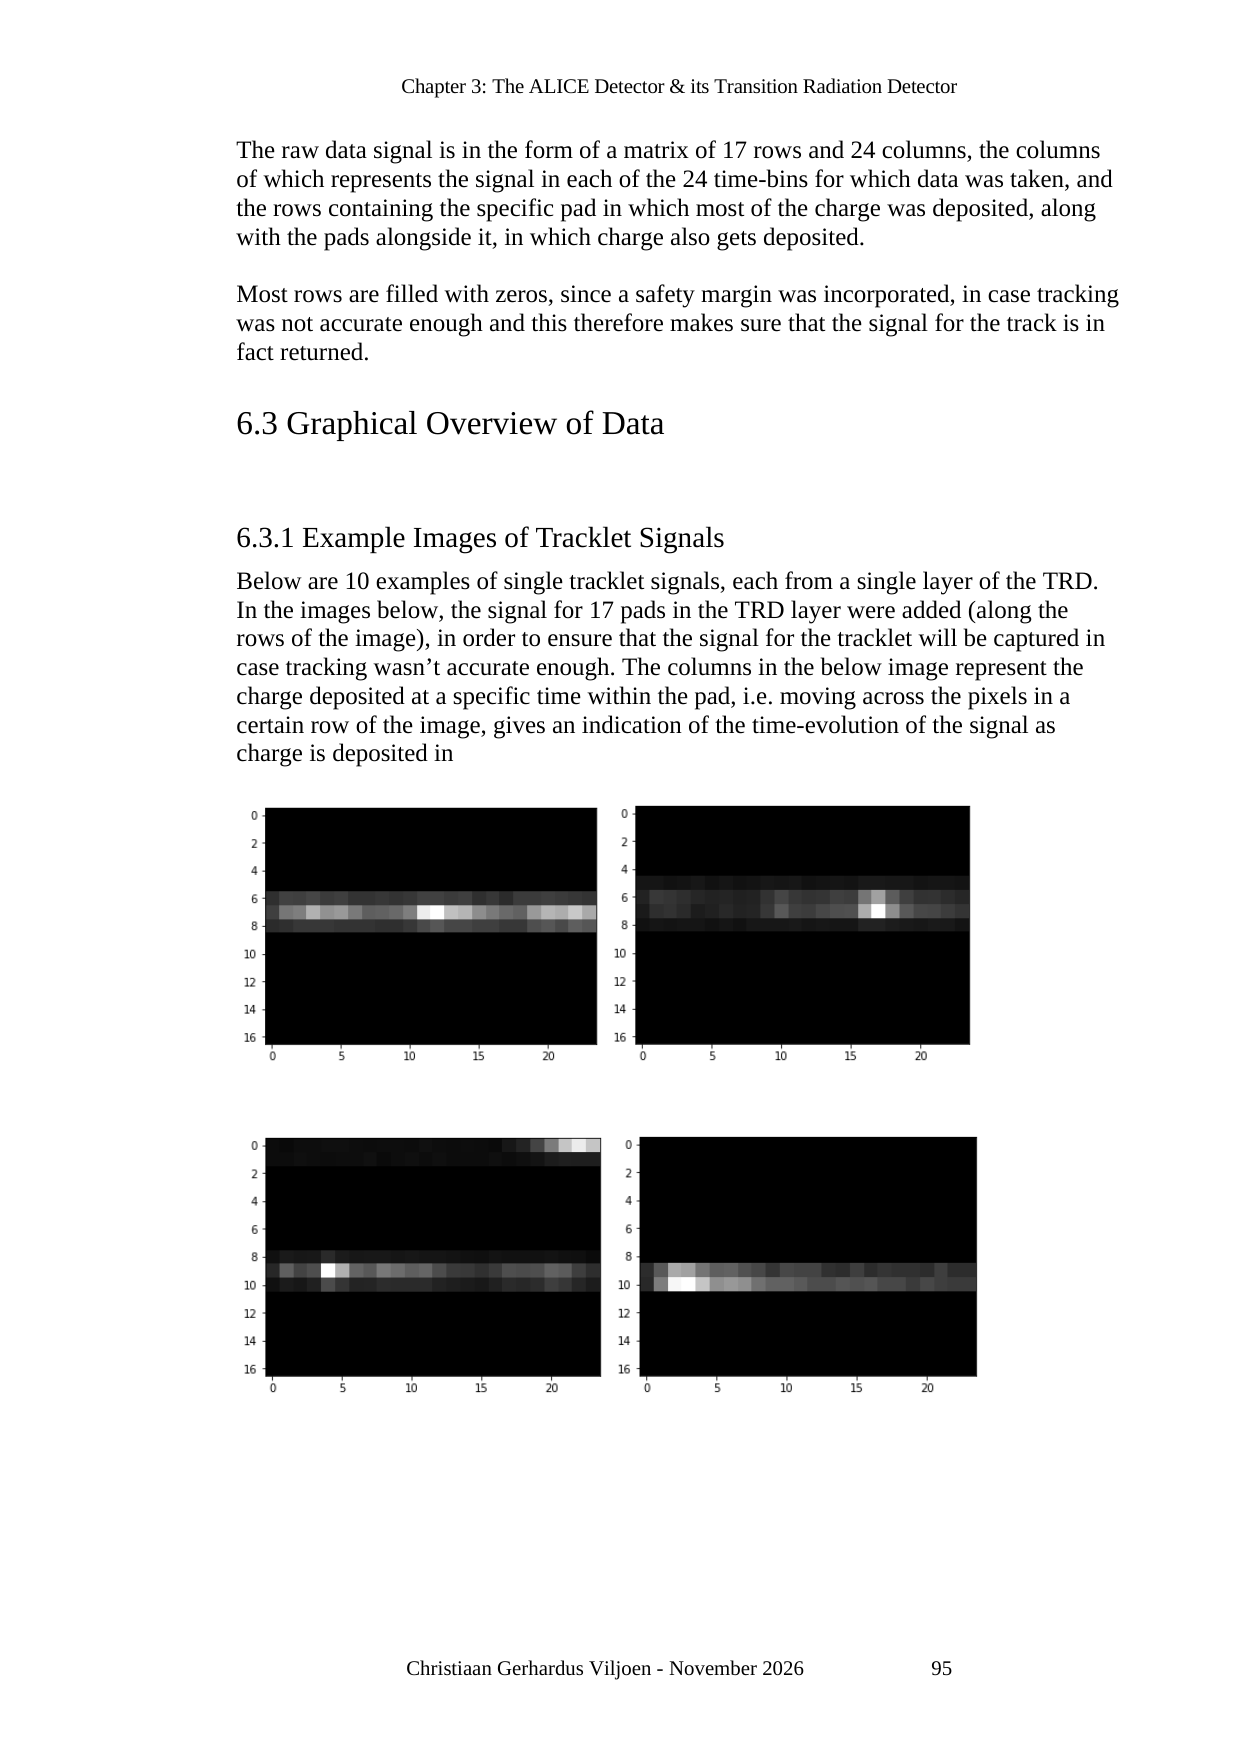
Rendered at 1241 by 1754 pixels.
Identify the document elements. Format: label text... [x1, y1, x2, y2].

text The raw data signal is in the form of a matrix of 17 rows and 24 columns, the columns of which represents the signal in each of the 24 time-bins for which data was taken, and the rows containing the specific pad in which most of the charge was deposited, along with the pads alongside it, in which charge also gets deposited. [236, 135, 1122, 250]
subtitle Example Images of Tracklet Signals [236, 520, 1122, 553]
picture [236, 796, 980, 1070]
text Most rows are filled with zeros, since a safety margin was incorporated, in case tracking was not accurate enough and this therefore makes sure that the signal for the track is in fact returned. [236, 279, 1122, 365]
picture [236, 1126, 987, 1402]
text Below are 10 examples of single tracklet signals, each from a single layer of the TRD. In the images below, the signal for 17 pads in the TRD layer were added (along the rows of the image), in order to ensure that the signal for the tracklet will be captured in case tracking wasn’t accurate enough. The columns in the below image represent the charge deposited at a specific time within the pad, i.e. moving across the pixels in a certain row of the image, gives an indication of the time-evolution of the signal as charge is deposited in [236, 566, 1122, 767]
subtitle Graphical Overview of Data [236, 403, 1122, 441]
